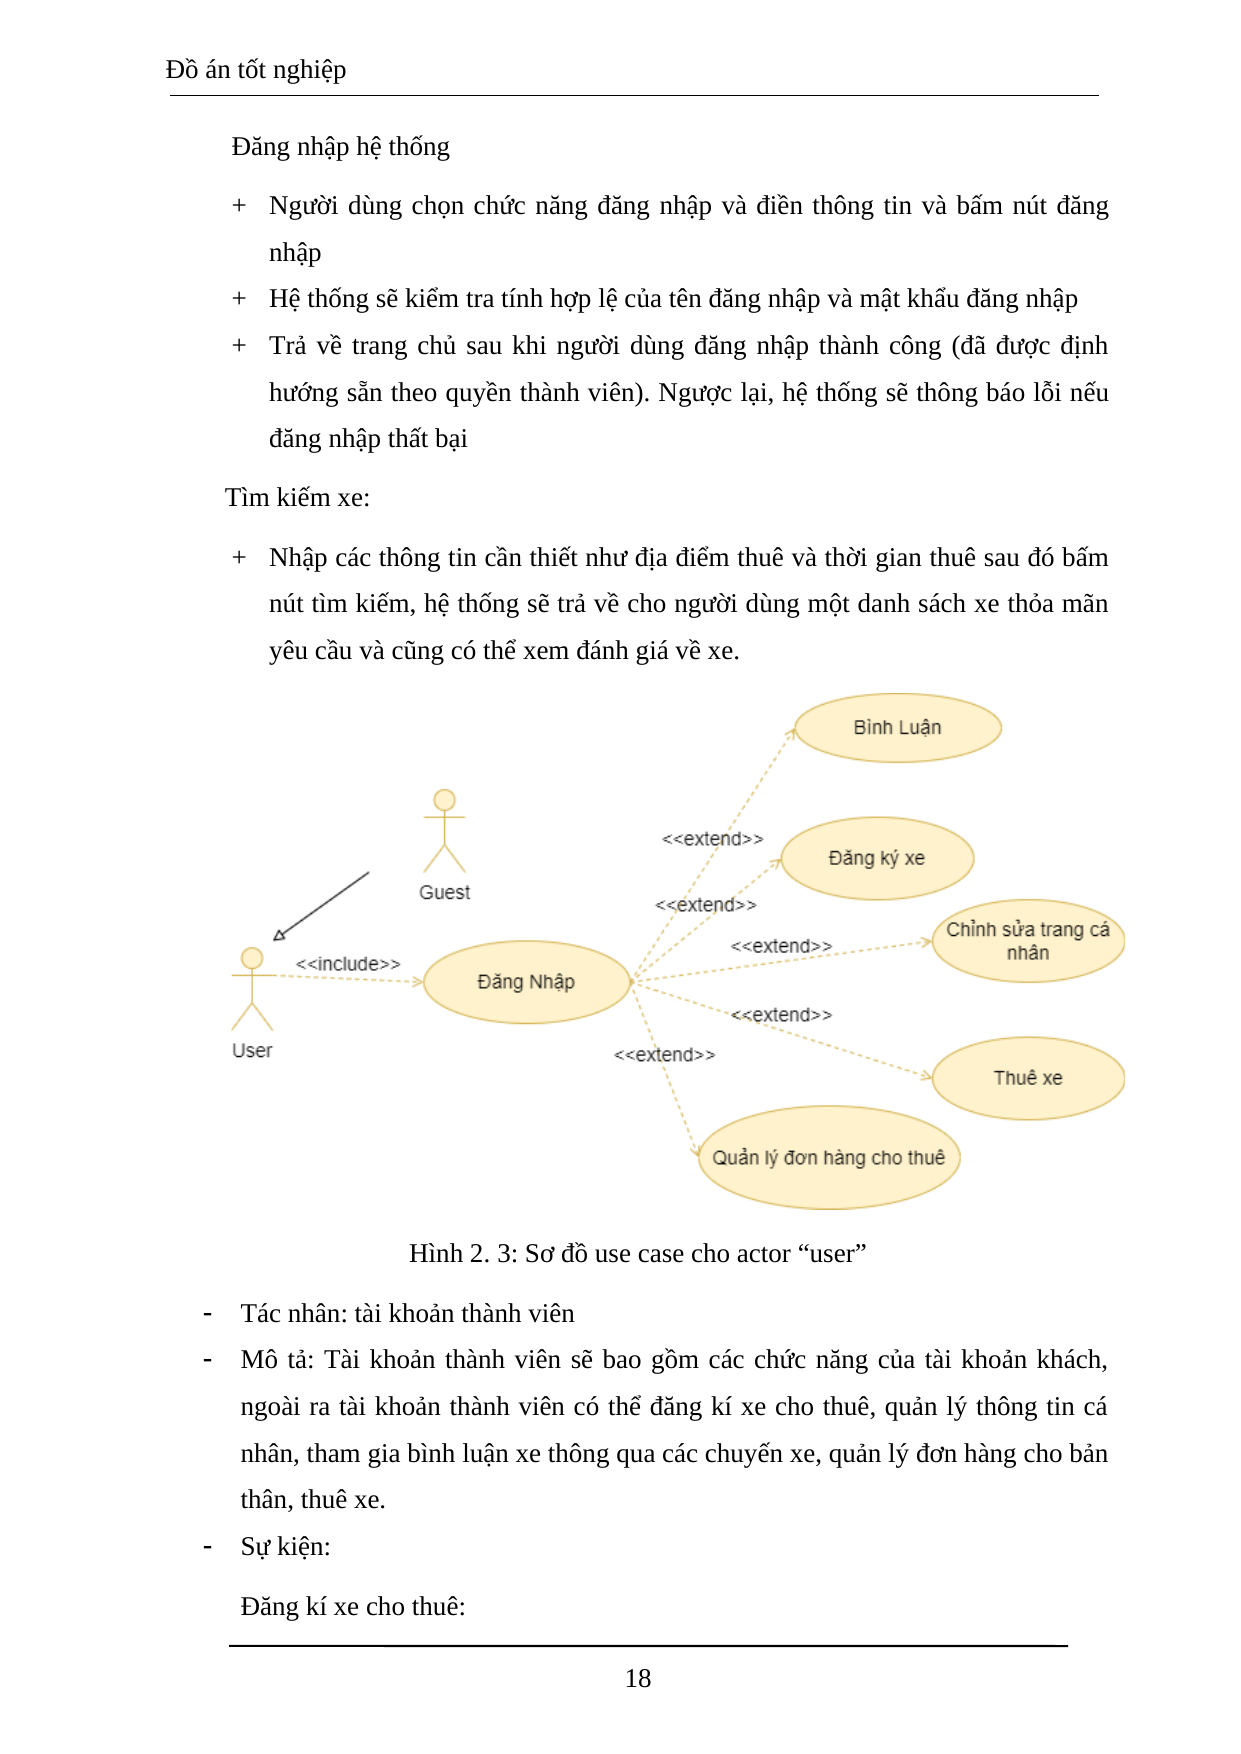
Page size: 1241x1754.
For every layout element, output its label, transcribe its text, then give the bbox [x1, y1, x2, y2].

list Tác nhân: tài khoản thành viên [203, 1297, 1110, 1328]
picture [231, 693, 1126, 1210]
text Đăng nhập hệ thống [165, 130, 1110, 161]
list Người dùng chọn chức năng đăng nhập và điền thông tin và bấm nút đăng nhập [231, 189, 1110, 267]
list Nhập các thông tin cần thiết như địa điểm thuê và thời gian thuê sau đó bấm nút tìm kiếm, hệ thống sẽ trả về cho người dùng một danh sách xe thỏa mãn yêu cầu và cũng có thể xem đánh giá về xe. [231, 541, 1110, 665]
list Mô tả: Tài khoản thành viên sẽ bao gồm các chức năng của tài khoản khách, ngoài ra tài khoản thành viên có thể đăng kí xe cho thuê, quản lý thông tin cá nhân, tham gia bình luận xe thông qua các chuyến xe, quản lý đơn hàng cho bản thân, thuê xe. [203, 1343, 1110, 1515]
list Hệ thống sẽ kiểm tra tính hợp lệ của tên đăng nhập và mật khẩu đăng nhập [231, 282, 1110, 313]
text Đăng kí xe cho thuê: [165, 1590, 1110, 1621]
list Sự kiện: [203, 1530, 1110, 1562]
list Trả về trang chủ sau khi người dùng đăng nhập thành công (đã được định hướng sẵn theo quyền thành viên). Ngược lại, hệ thống sẽ thông báo lỗi nếu đăng nhập thất bại [231, 329, 1110, 453]
text Tìm kiếm xe: [165, 482, 1110, 513]
